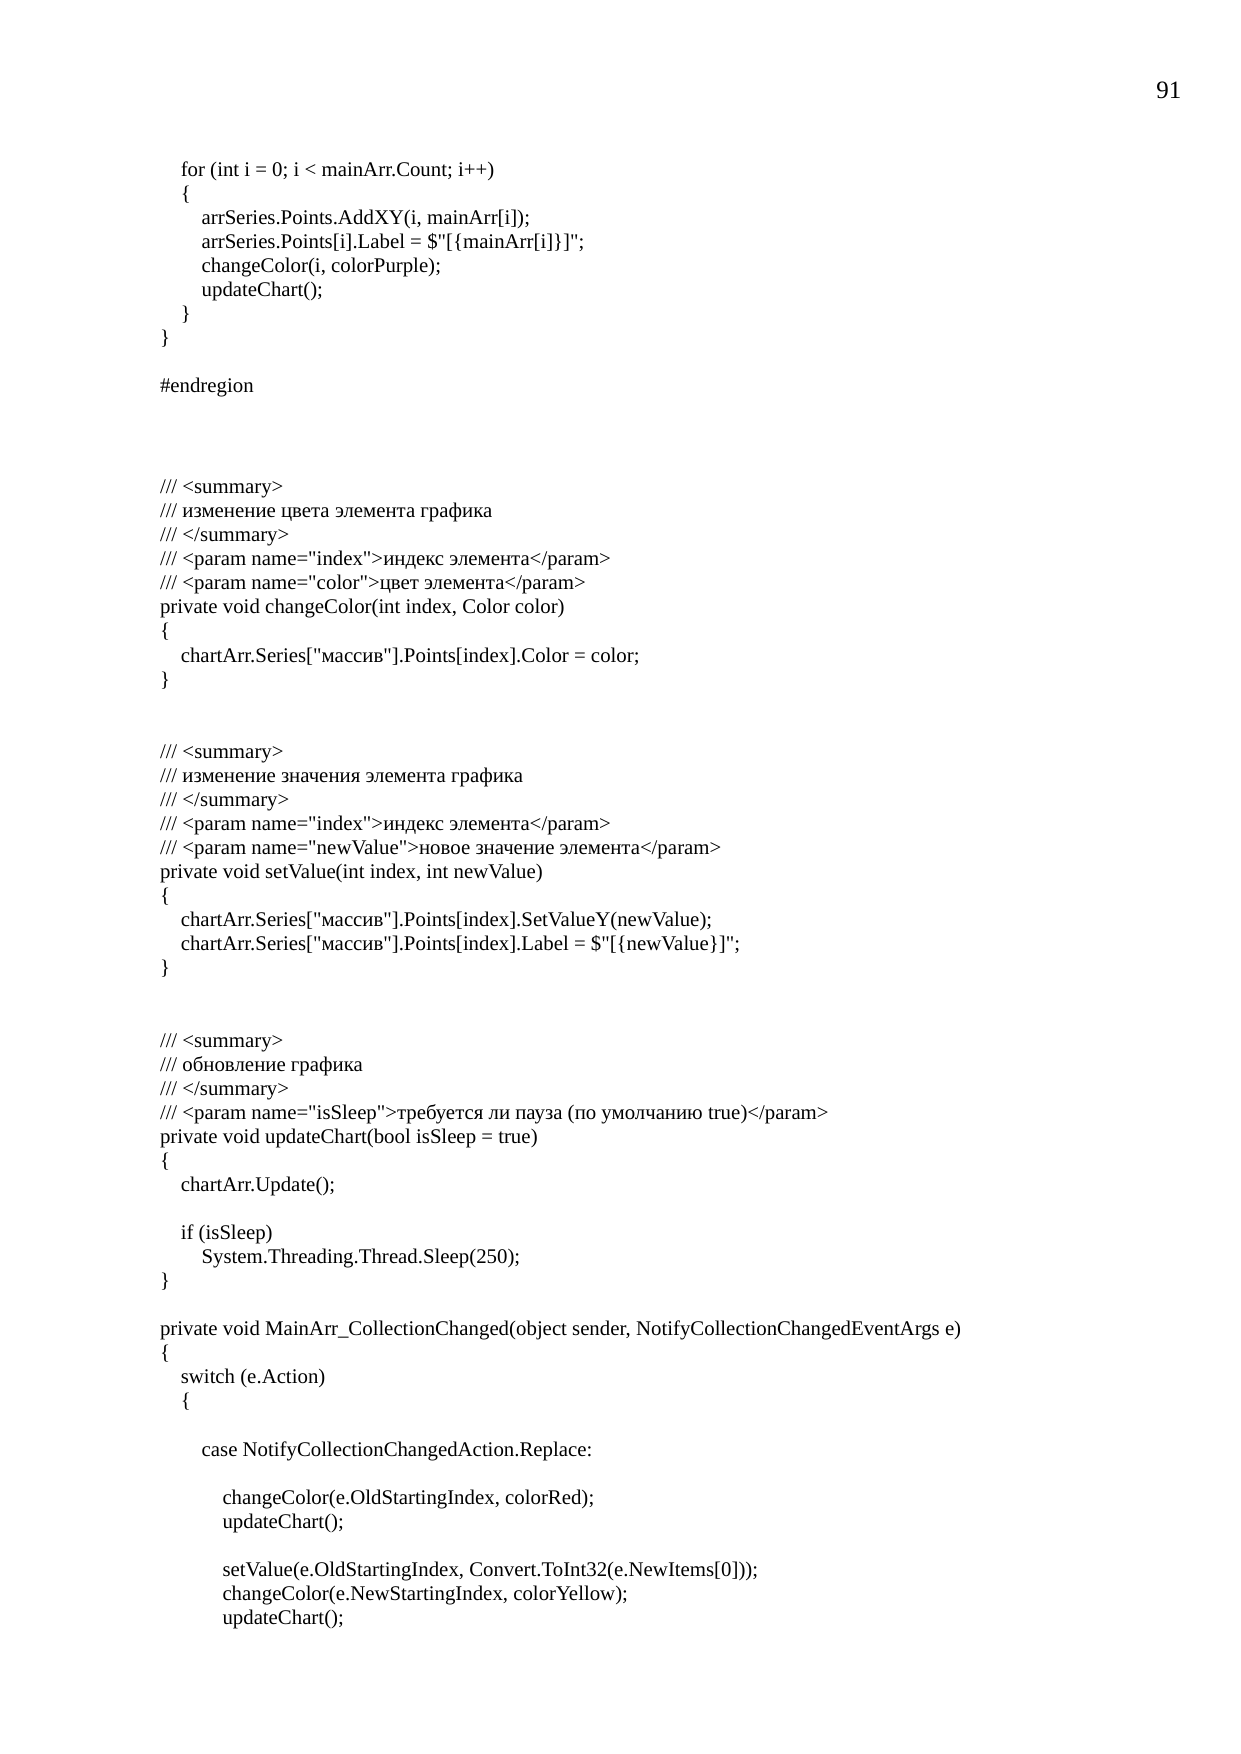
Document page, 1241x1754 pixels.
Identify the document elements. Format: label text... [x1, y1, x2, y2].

text setValue(e.OldStartingIndex, Convert.ToInt32(e.NewItems[0])); [118, 1557, 1181, 1581]
text /// <param name="index">индекс элемента</param> [118, 811, 1181, 835]
text chartArr.Series["массив"].Points[index].SetValueY(newValue); [118, 907, 1181, 931]
text chartArr.Series["массив"].Points[index].Color = color; [118, 642, 1181, 667]
text /// изменение цвета элемента графика [118, 498, 1181, 522]
text /// обновление графика [118, 1052, 1181, 1076]
text /// <param name="color">цвет элемента</param> [118, 570, 1181, 594]
text /// </summary> [118, 787, 1181, 811]
text /// <summary> [118, 1027, 1181, 1052]
text { [118, 181, 1181, 205]
text { [118, 883, 1181, 907]
text switch (e.Action) [118, 1364, 1181, 1388]
text } [118, 325, 1181, 349]
text private void MainArr_CollectionChanged(object sender, NotifyCollectionChangedEventArgs e) [118, 1316, 1181, 1340]
text /// </summary> [118, 522, 1181, 546]
text changeColor(i, colorPurple); [118, 253, 1181, 277]
text updateChart(); [118, 1605, 1181, 1629]
text /// </summary> [118, 1076, 1181, 1100]
text } [118, 667, 1181, 691]
text { [118, 618, 1181, 642]
text /// <summary> [118, 739, 1181, 763]
text } [118, 301, 1181, 325]
text arrSeries.Points.AddXY(i, mainArr[i]); [118, 205, 1181, 229]
text /// <param name="newValue">новое значение элемента</param> [118, 835, 1181, 859]
text updateChart(); [118, 277, 1181, 301]
text case NotifyCollectionChangedAction.Replace: [118, 1437, 1181, 1461]
text { [118, 1388, 1181, 1412]
text changeColor(e.OldStartingIndex, colorRed); [118, 1485, 1181, 1509]
text /// изменение значения элемента графика [118, 763, 1181, 787]
text { [118, 1148, 1181, 1172]
text chartArr.Series["массив"].Points[index].Label = $"[{newValue}]"; [118, 931, 1181, 955]
text private void setValue(int index, int newValue) [118, 859, 1181, 883]
text System.Threading.Thread.Sleep(250); [118, 1244, 1181, 1268]
text chartArr.Update(); [118, 1172, 1181, 1196]
text updateChart(); [118, 1509, 1181, 1533]
text if (isSleep) [118, 1220, 1181, 1244]
text changeColor(e.NewStartingIndex, colorYellow); [118, 1581, 1181, 1605]
text /// <summary> [118, 474, 1181, 498]
text private void changeColor(int index, Color color) [118, 594, 1181, 618]
text /// <param name="index">индекс элемента</param> [118, 546, 1181, 570]
text for (int i = 0; i < mainArr.Count; i++) [118, 157, 1181, 181]
text } [118, 1268, 1181, 1292]
text /// <param name="isSleep">требуется ли пауза (по умолчанию true)</param> [118, 1100, 1181, 1124]
text } [118, 955, 1181, 979]
text { [118, 1340, 1181, 1364]
text private void updateChart(bool isSleep = true) [118, 1124, 1181, 1148]
text #endregion [118, 373, 1181, 397]
text arrSeries.Points[i].Label = $"[{mainArr[i]}]"; [118, 229, 1181, 253]
